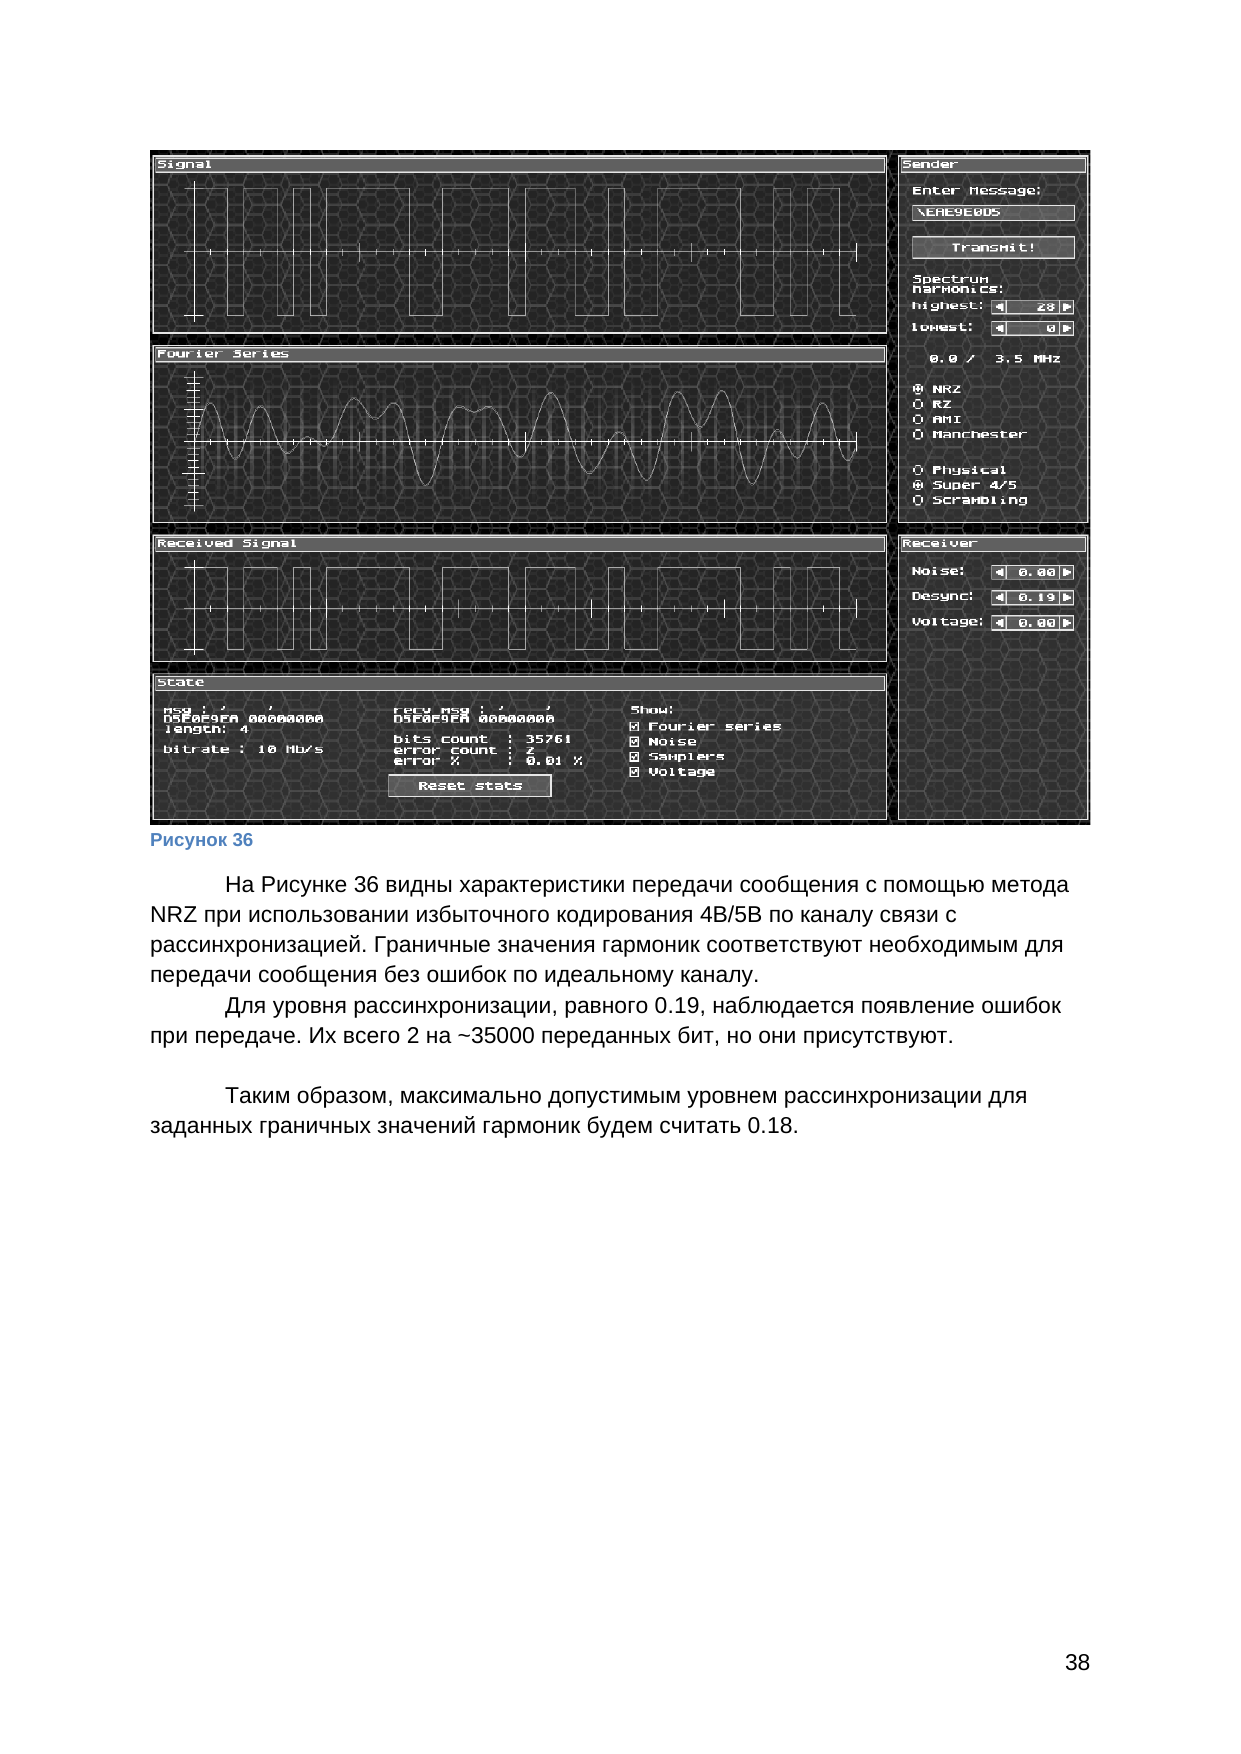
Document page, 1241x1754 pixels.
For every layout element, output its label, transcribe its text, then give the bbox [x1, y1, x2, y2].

text Таким образом, максимально допустимым уровнем рассинхронизации для заданных граничных значений гармоник будем считать 0.18. [150, 1082, 1090, 1139]
text Для уровня рассинхронизации, равного 0.19, наблюдается появление ошибок при передаче. Их всего 2 на ~35000 переданных бит, но они присутствуют. [150, 992, 1090, 1048]
text Рисунок 36 [150, 828, 1090, 850]
picture [150, 150, 1091, 825]
text На Рисунке 36 видны характеристики передачи сообщения с помощью метода NRZ при использовании избыточного кодирования 4B/5B по каналу связи с рассинхронизацией. Граничные значения гармоник соответствуют необходимым для передачи сообщения без ошибок по идеальному каналу. [150, 871, 1090, 988]
